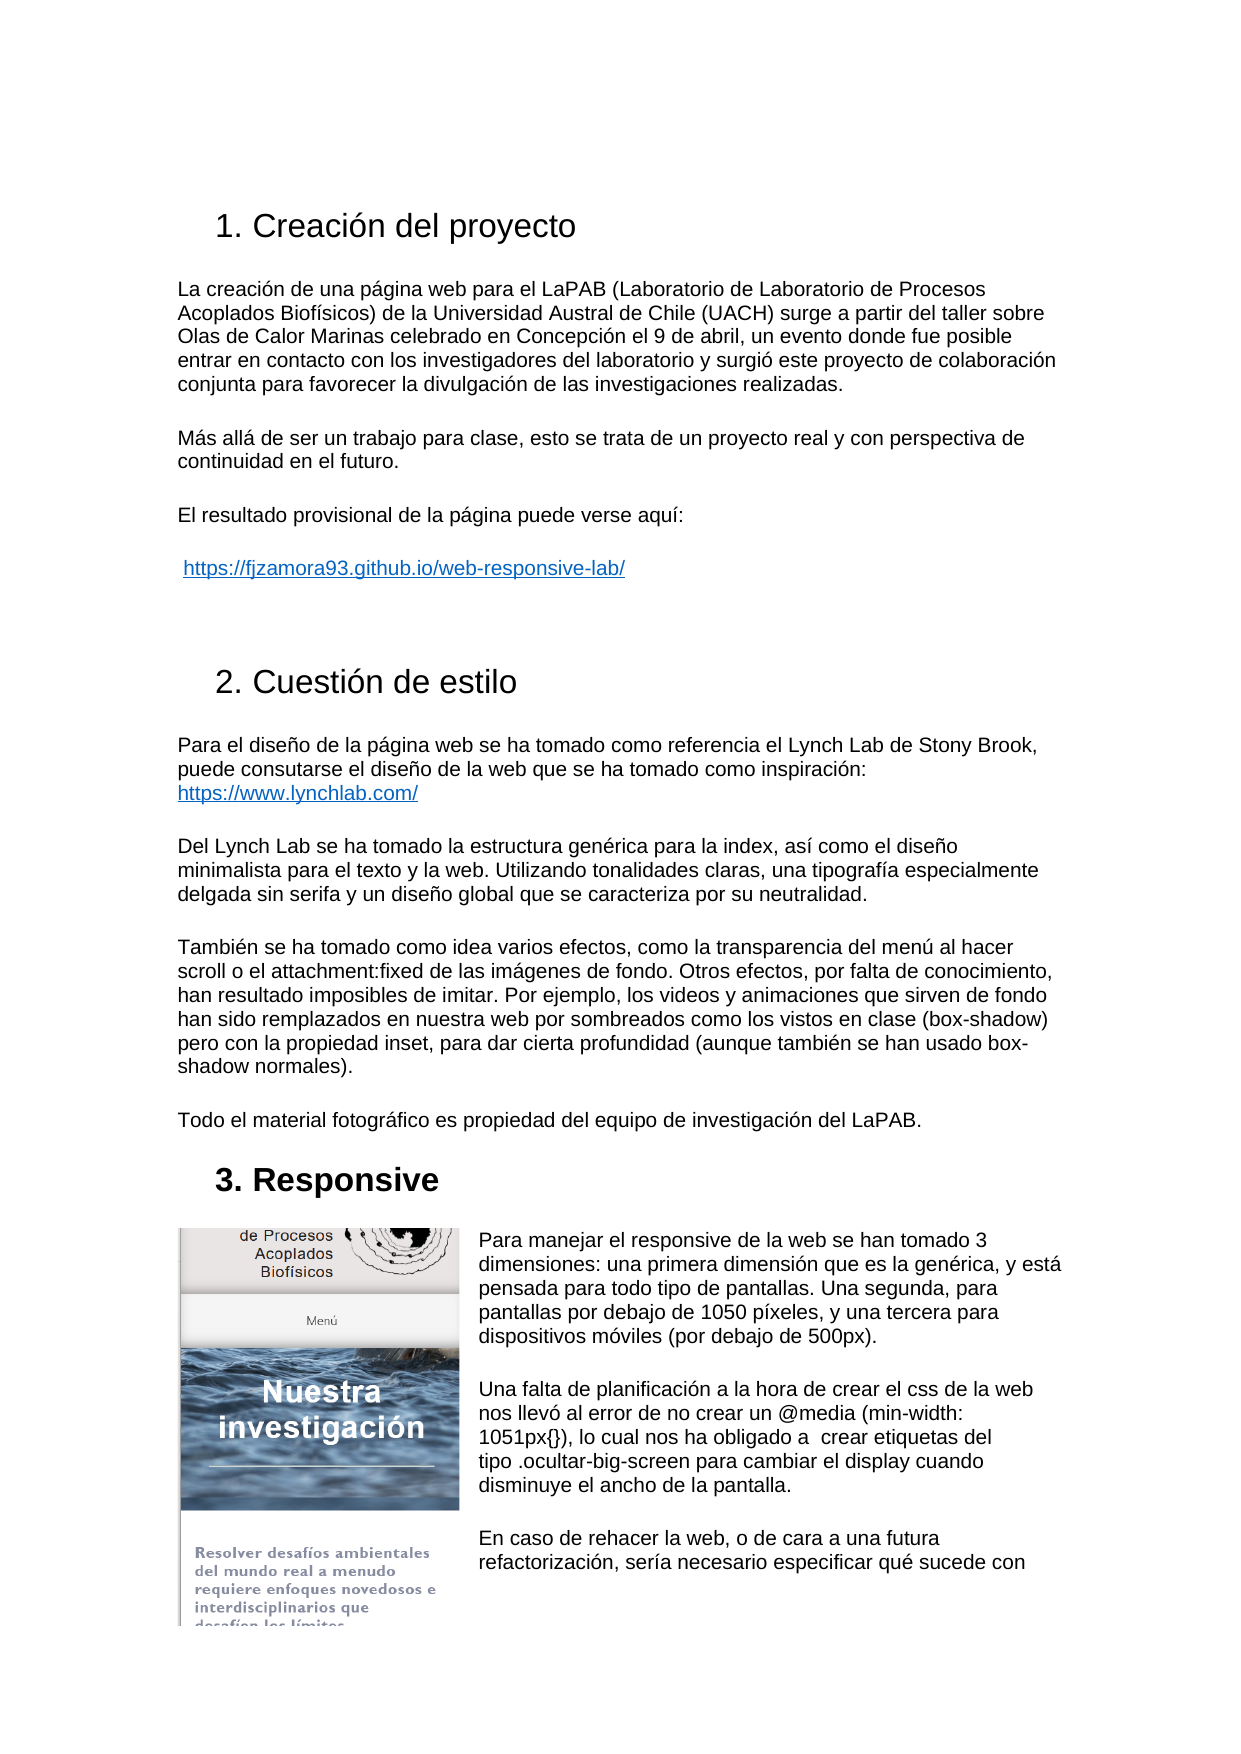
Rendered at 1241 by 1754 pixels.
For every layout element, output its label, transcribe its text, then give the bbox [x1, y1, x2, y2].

subtitle También se ha tomado como idea varios efectos, como la transparencia del menú al hacer scroll o el attachment:fixed de las imágenes de fondo. Otros efectos, por falta de conocimiento, han resultado imposibles de imitar. Por ejemplo, los videos y animaciones que sirven de fondo han sido remplazados en nuestra web por sombreados como los vistos en clase (box-shadow) pero con la propiedad inset, para dar cierta profundidad (aunque también se han usado box-shadow normales). [177, 934, 1063, 1078]
subtitle La creación de una página web para el LaPAB (Laboratorio de Laboratorio de Procesos Acoplados Biofísicos) de la Universidad Austral de Chile (UACH) surge a partir del taller sobre Olas de Calor Marinas celebrado en Concepción el 9 de abril, un evento donde fue posible entrar en contacto con los investigadores del laboratorio y surgió este proyecto de colaboración conjunta para favorecer la divulgación de las investigaciones realizadas. [177, 276, 1063, 396]
list Creación del proyecto [215, 206, 1063, 244]
subtitle Para manejar el responsive de la web se han tomado 3 dimensiones: una primera dimensión que es la genérica, y está pensada para todo tipo de pantallas. Una segunda, para pantallas por debajo de 1050 píxeles, y una tercera para dispositivos móviles (por debajo de 500px). [460, 1228, 1063, 1348]
list Cuestión de estilo [215, 662, 1063, 700]
subtitle Para el diseño de la página web se ha tomado como referencia el Lynch Lab de Stony Brook, puede consutarse el diseño de la web que se ha tomado como inspiración: https://www.lynchlab.com/ [177, 732, 1063, 804]
subtitle Responsive [215, 1161, 1063, 1199]
subtitle https://fjzamora93.github.io/web-responsive-lab/ [177, 556, 1063, 579]
subtitle Del Lynch Lab se ha tomado la estructura genérica para la index, así como el diseño minimalista para el texto y la web. Utilizando tonalidades claras, una tipografía especialmente delgada sin serifa y un diseño global que se caracteriza por su neutralidad. [177, 833, 1063, 905]
picture [177, 1228, 460, 1626]
subtitle Más allá de ser un trabajo para clase, esto se trata de un proyecto real y con perspectiva de continuidad en el futuro. [177, 425, 1063, 473]
subtitle Una falta de planificación a la hora de crear el css de la web nos llevó al error de no crear un @media (min-width: 1051px{}), lo cual nos ha obligado a crear etiquetas del tipo .ocultar-big-screen para cambiar el display cuando disminuye el ancho de la pantalla. [460, 1377, 1063, 1497]
subtitle El resultado provisional de la página puede verse aquí: [177, 502, 1063, 526]
subtitle Todo el material fotográfico es propiedad del equipo de investigación del LaPAB. [177, 1107, 1063, 1131]
